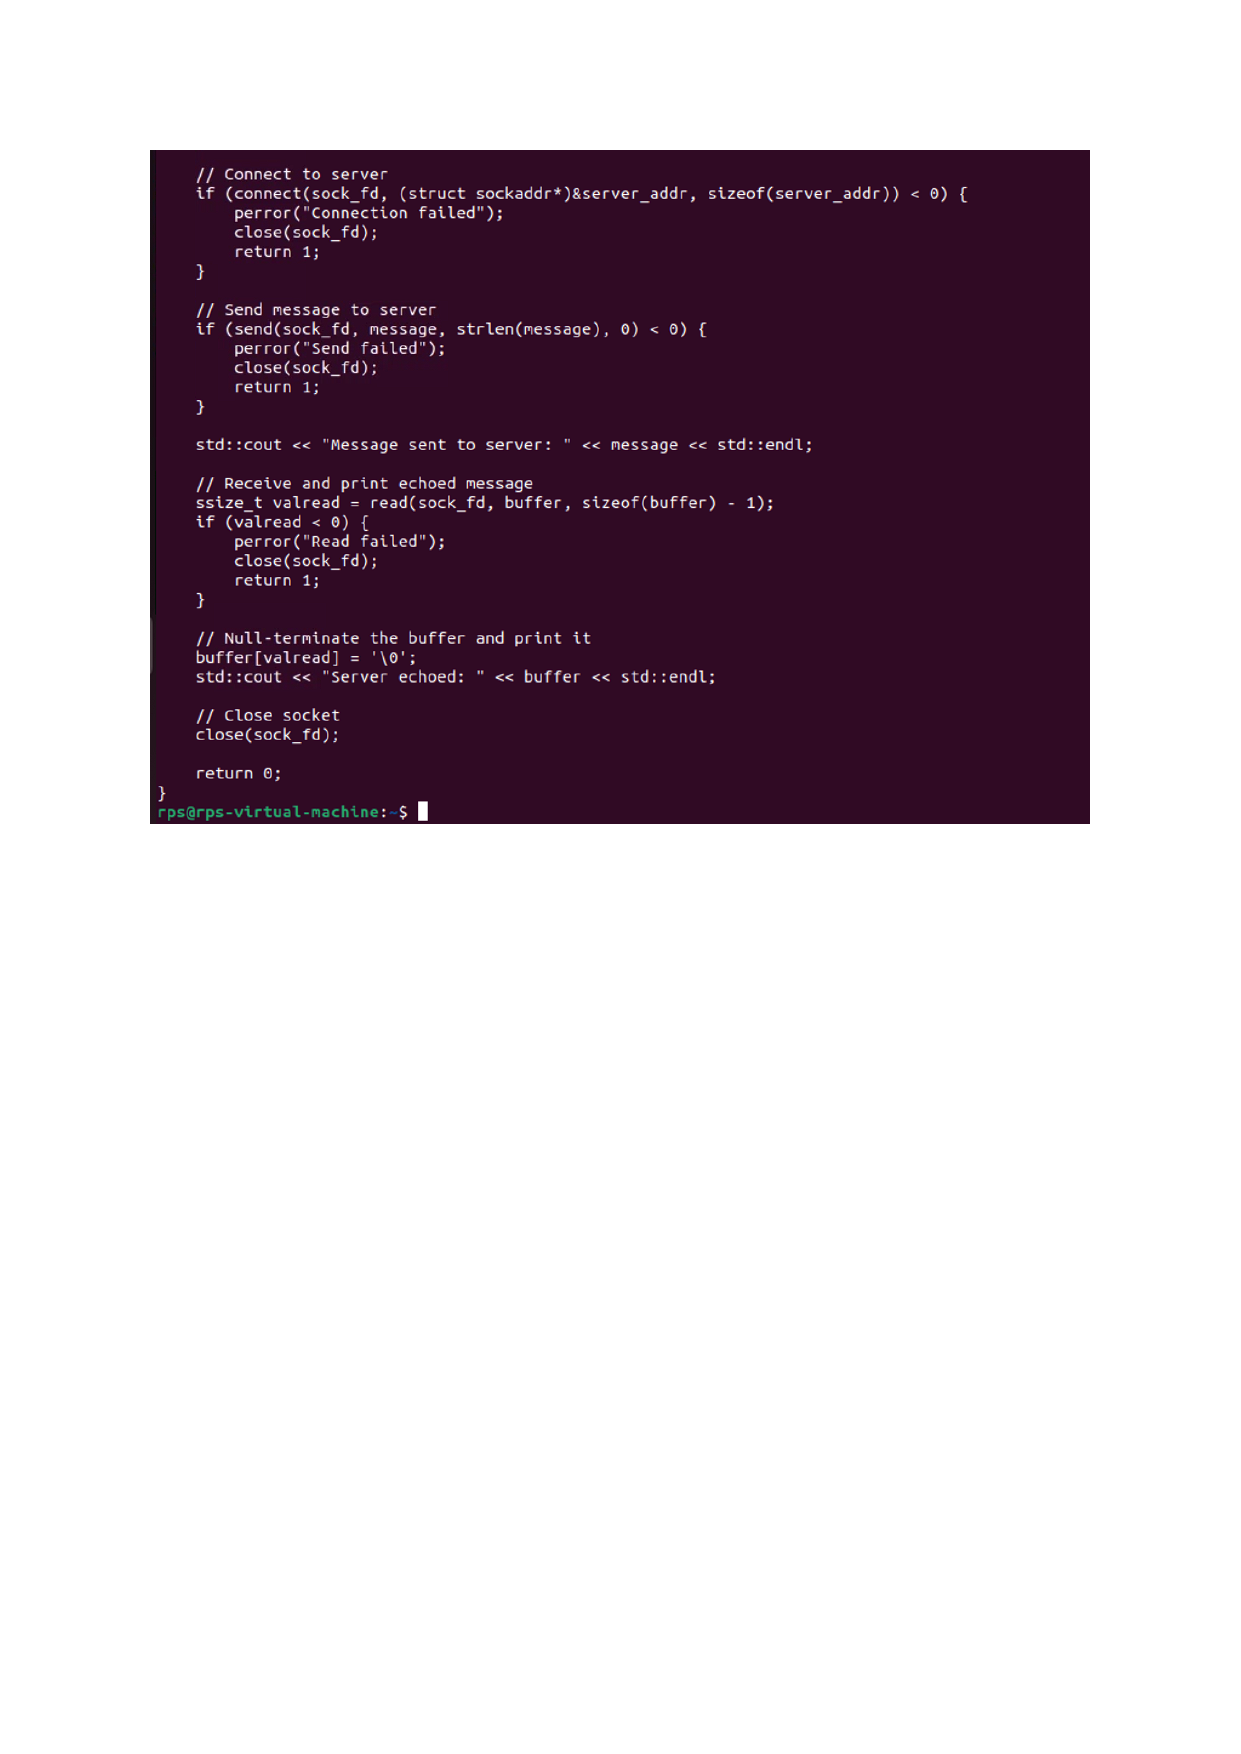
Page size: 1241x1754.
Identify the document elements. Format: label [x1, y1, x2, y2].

picture [150, 150, 1090, 824]
